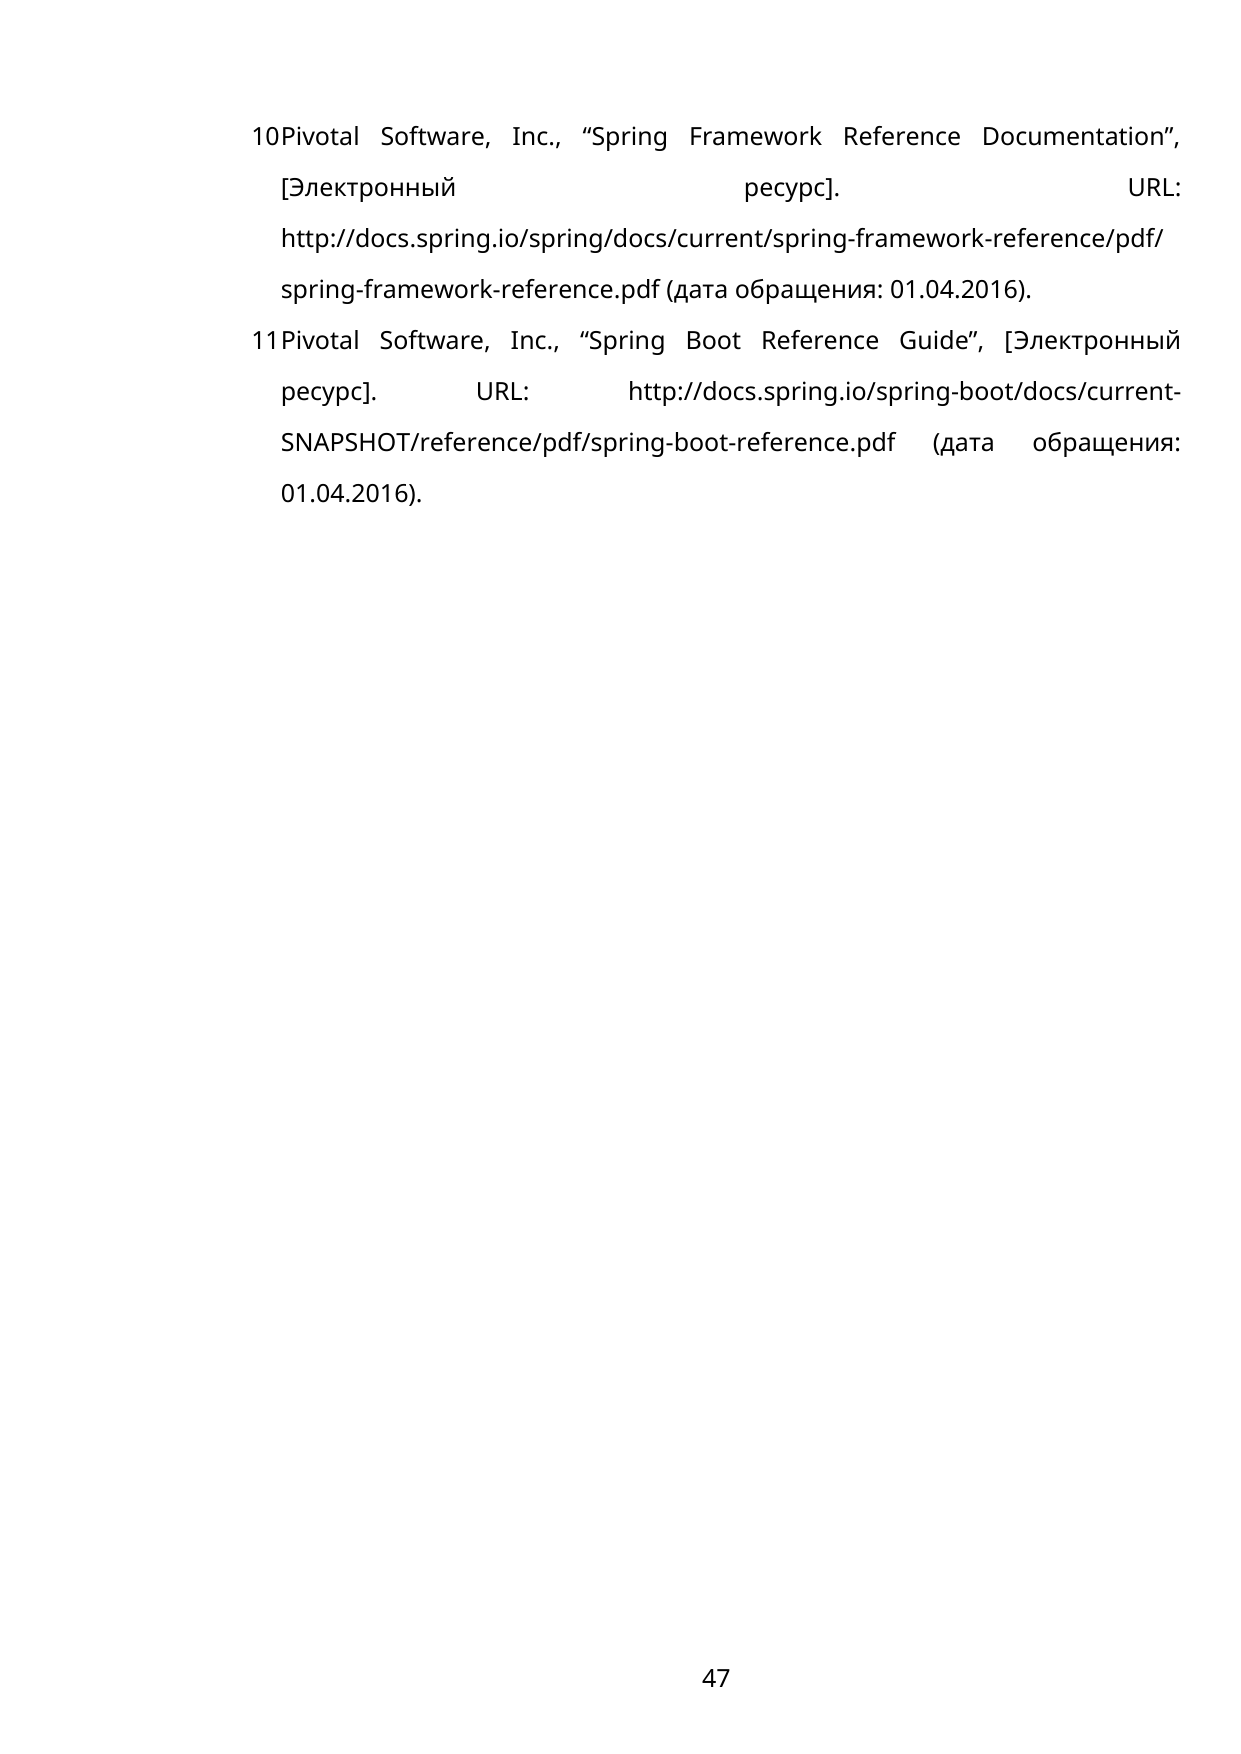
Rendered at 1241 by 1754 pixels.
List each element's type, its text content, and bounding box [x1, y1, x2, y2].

text Pivotal Software, Inc., “Spring Boot Reference Guide”, [Электронный ресурс]. URL: http://docs.spring.io/spring-boot/docs/current-SNAPSHOT/reference/pdf/spring-boot-reference.pdf (дата обращения: 01.04.2016). [251, 322, 1181, 509]
text Pivotal Software, Inc., “Spring Framework Reference Documentation”, [Электронный ресурс]. URL: http://docs.spring.io/spring/docs/current/spring-framework-reference/pdf/spring-framework-reference.pdf (дата обращения: 01.04.2016). [251, 118, 1181, 305]
